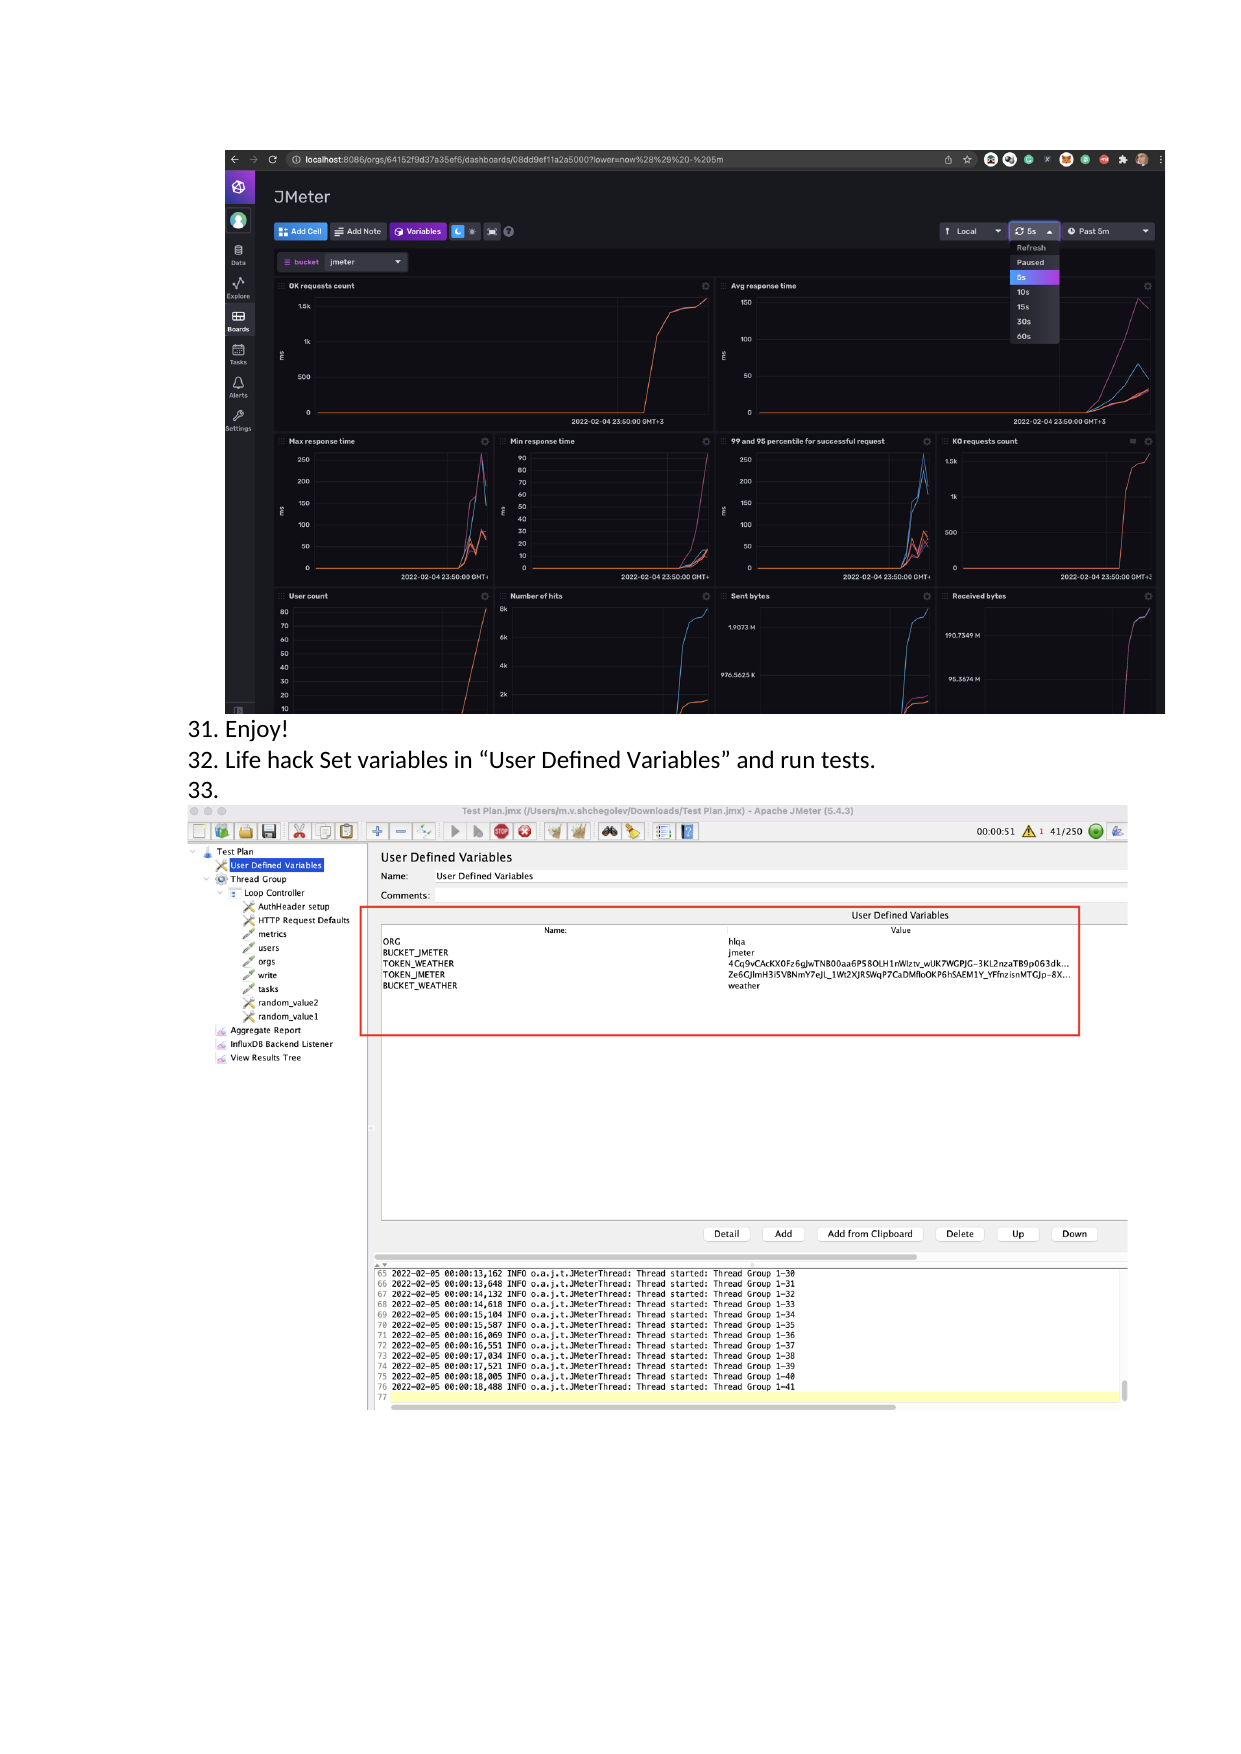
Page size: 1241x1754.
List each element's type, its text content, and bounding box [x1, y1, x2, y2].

picture [225, 150, 1166, 714]
list Life hack Set variables in “User Defined Variables” and run tests. [187, 744, 1090, 774]
picture [187, 805, 1128, 1410]
list Enjoy! [187, 713, 1090, 744]
